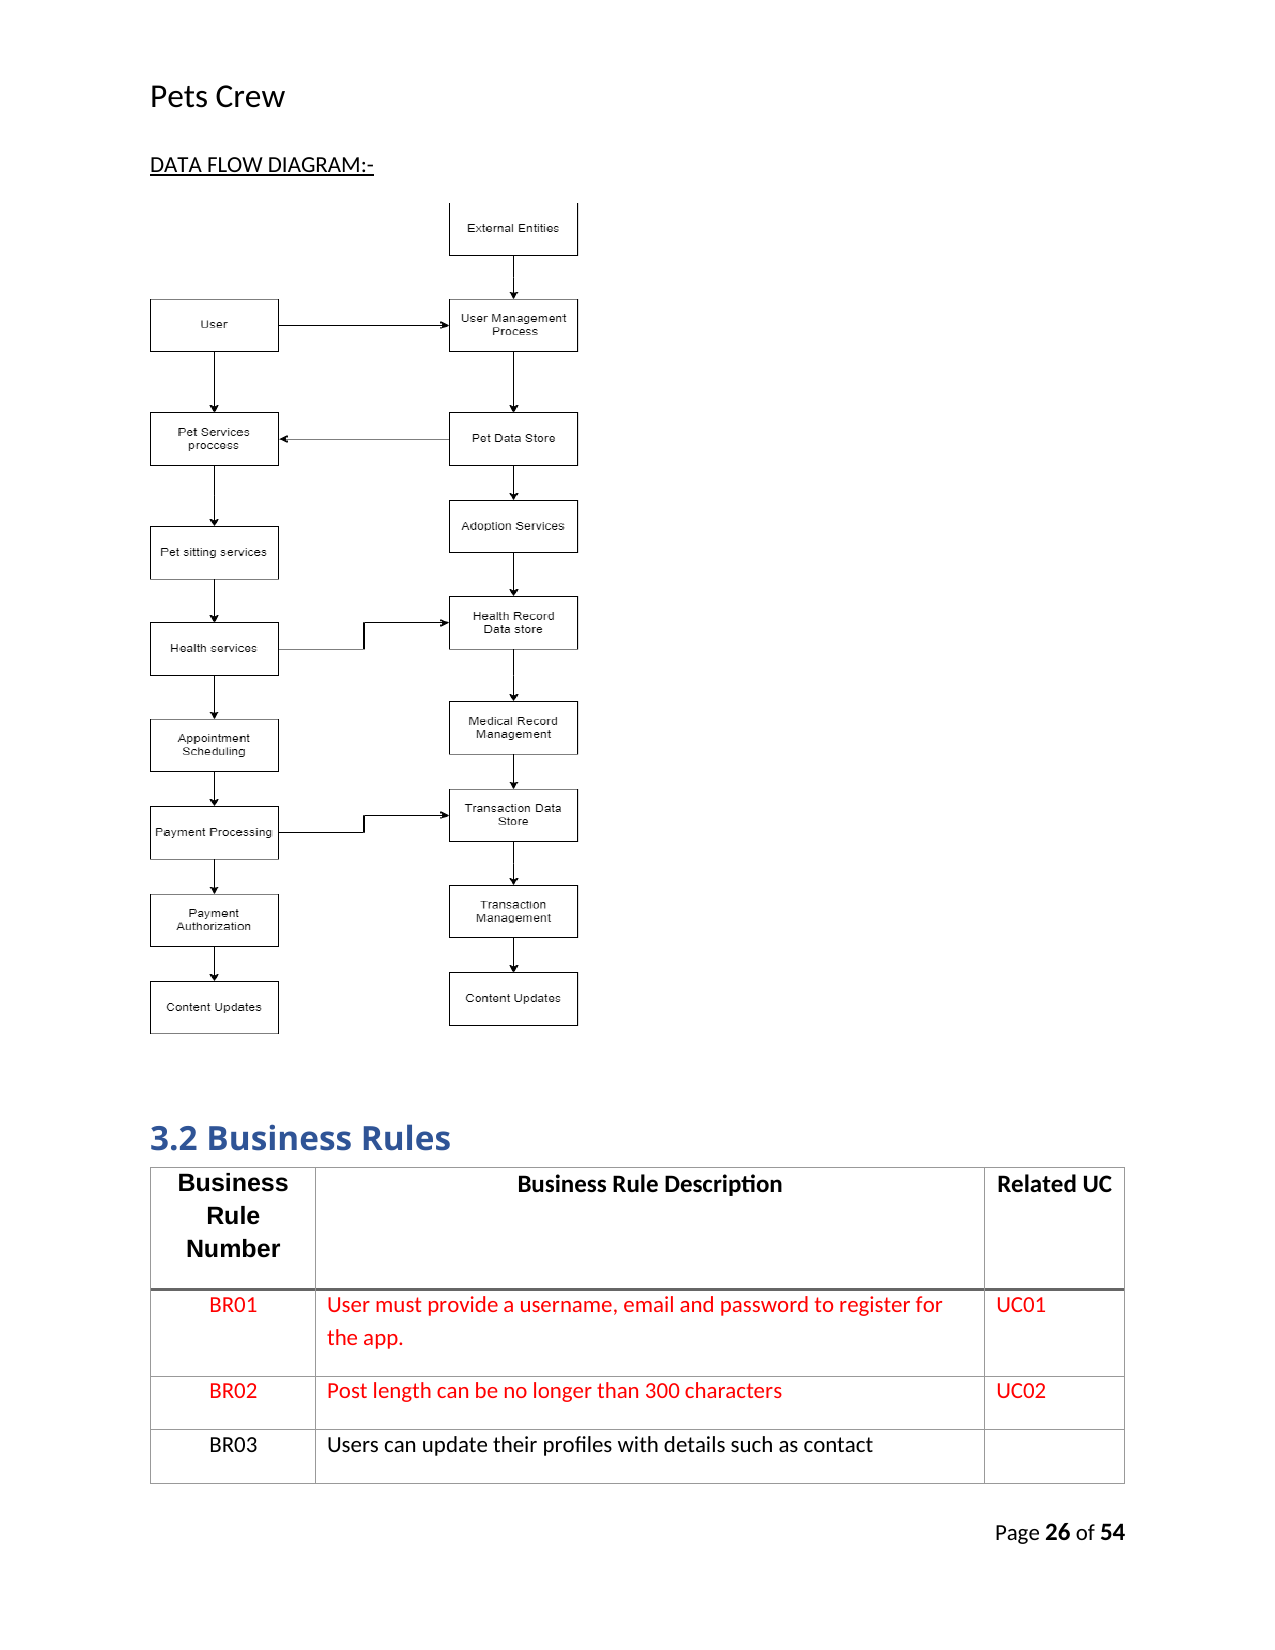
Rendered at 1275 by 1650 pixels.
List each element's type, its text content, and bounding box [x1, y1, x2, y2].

table_header Related UC [985, 1168, 1124, 1287]
table_cell Post length can be no longer than 300 characters [316, 1377, 984, 1429]
table_cell UC01 [985, 1291, 1124, 1376]
table_header Business Rule Description [316, 1168, 984, 1287]
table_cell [316, 1430, 984, 1483]
table_header Business Rule Number [151, 1168, 315, 1287]
picture [150, 203, 579, 1034]
subtitle 3.2 Business Rules [150, 1115, 1125, 1160]
table_cell BR03 [151, 1430, 315, 1483]
table_cell UC02 [985, 1377, 1124, 1429]
table_cell BR02 [151, 1377, 315, 1429]
table_cell [985, 1430, 1124, 1483]
text DATA FLOW DIAGRAM:- [150, 150, 1125, 178]
table_cell User must provide a username, email and password to register for the app. [316, 1291, 984, 1376]
table_cell BR01 [151, 1291, 315, 1376]
